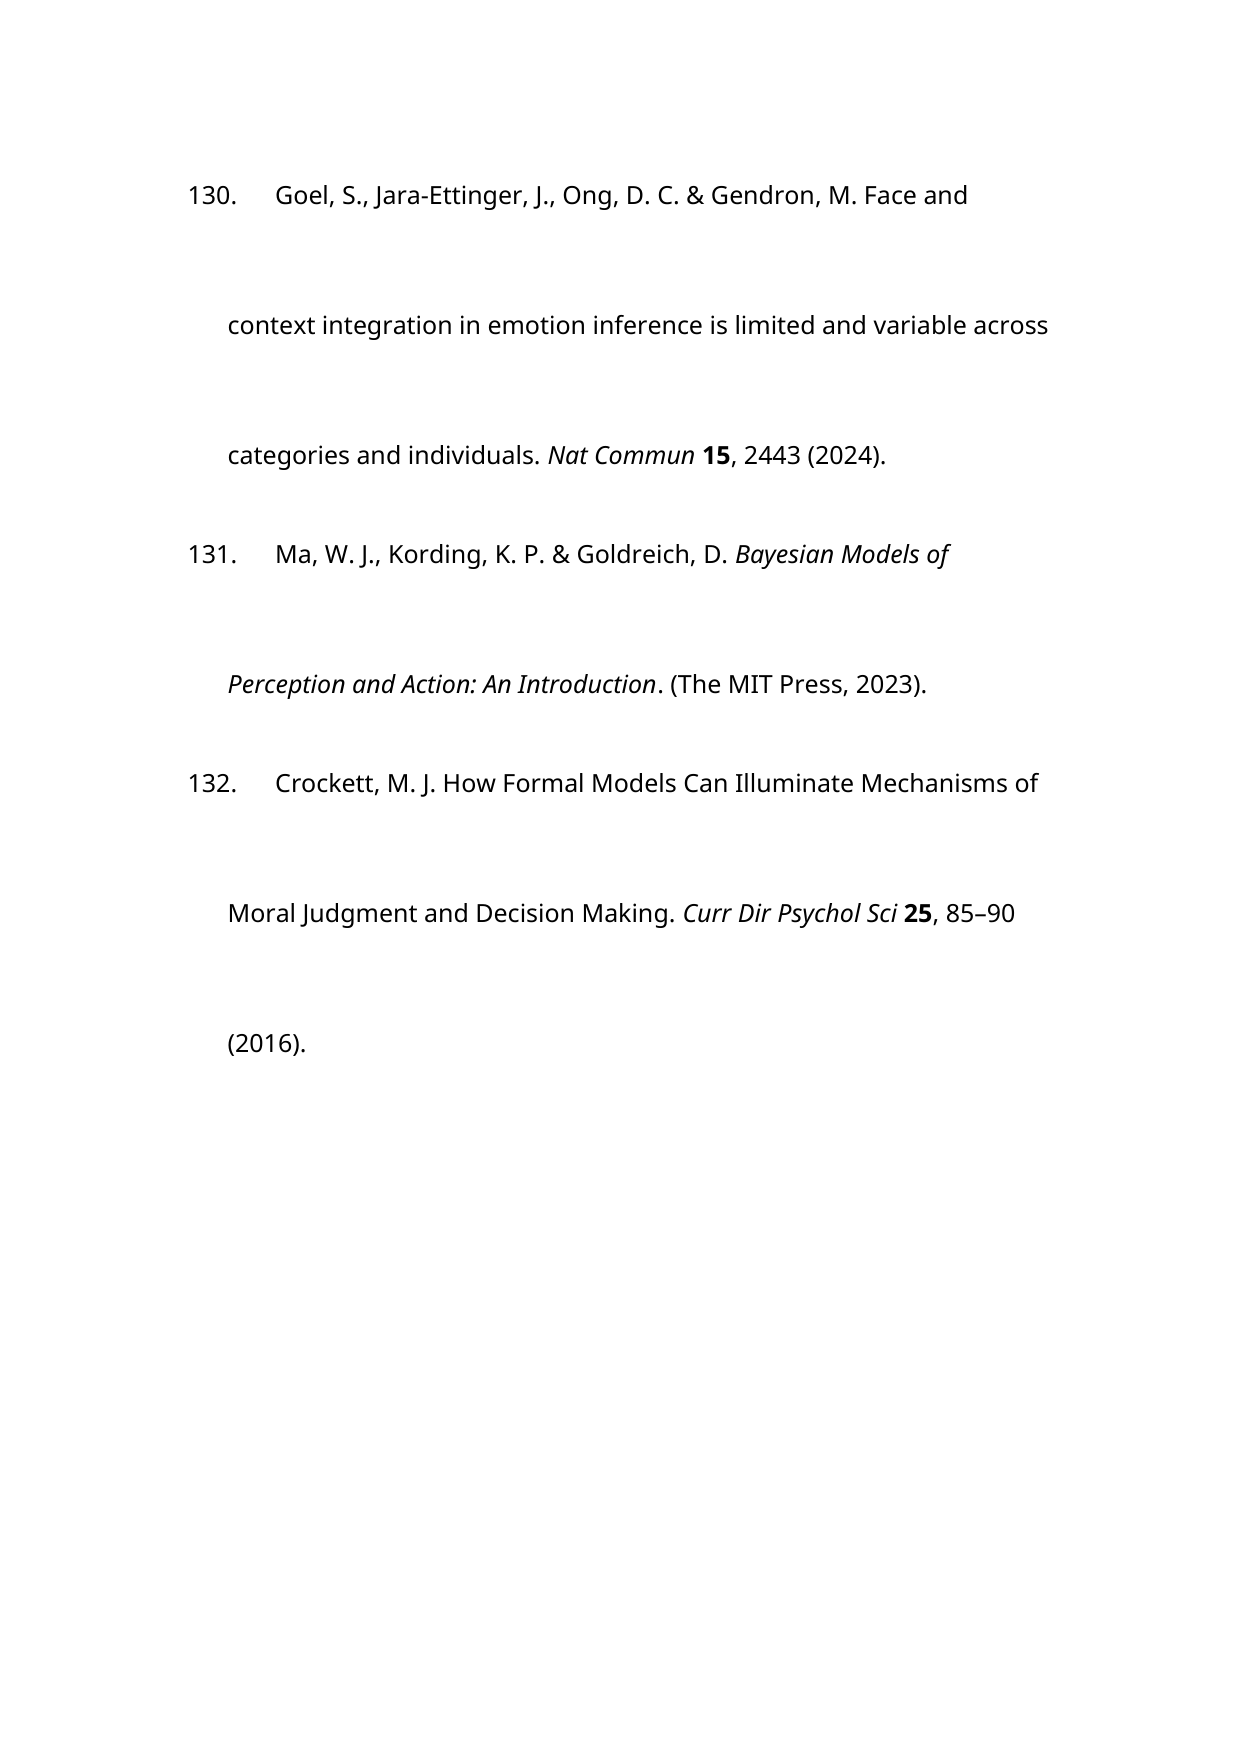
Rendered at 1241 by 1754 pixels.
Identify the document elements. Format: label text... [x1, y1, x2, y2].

text 132. Crockett, M. J. How Formal Models Can Illuminate Mechanisms of Moral Judgment and Decision Making. Curr Dir Psychol Sci 25, 85–90 (2016). [187, 750, 1053, 1075]
text 131. Ma, W. J., Kording, K. P. & Goldreich, D. Bayesian Models of Perception and Action: An Introduction. (The MIT Press, 2023). [187, 521, 1053, 716]
text 130. Goel, S., Jara-Ettinger, J., Ong, D. C. & Gendron, M. Face and context integration in emotion inference is limited and variable across categories and individuals. Nat Commun 15, 2443 (2024). [187, 162, 1053, 487]
